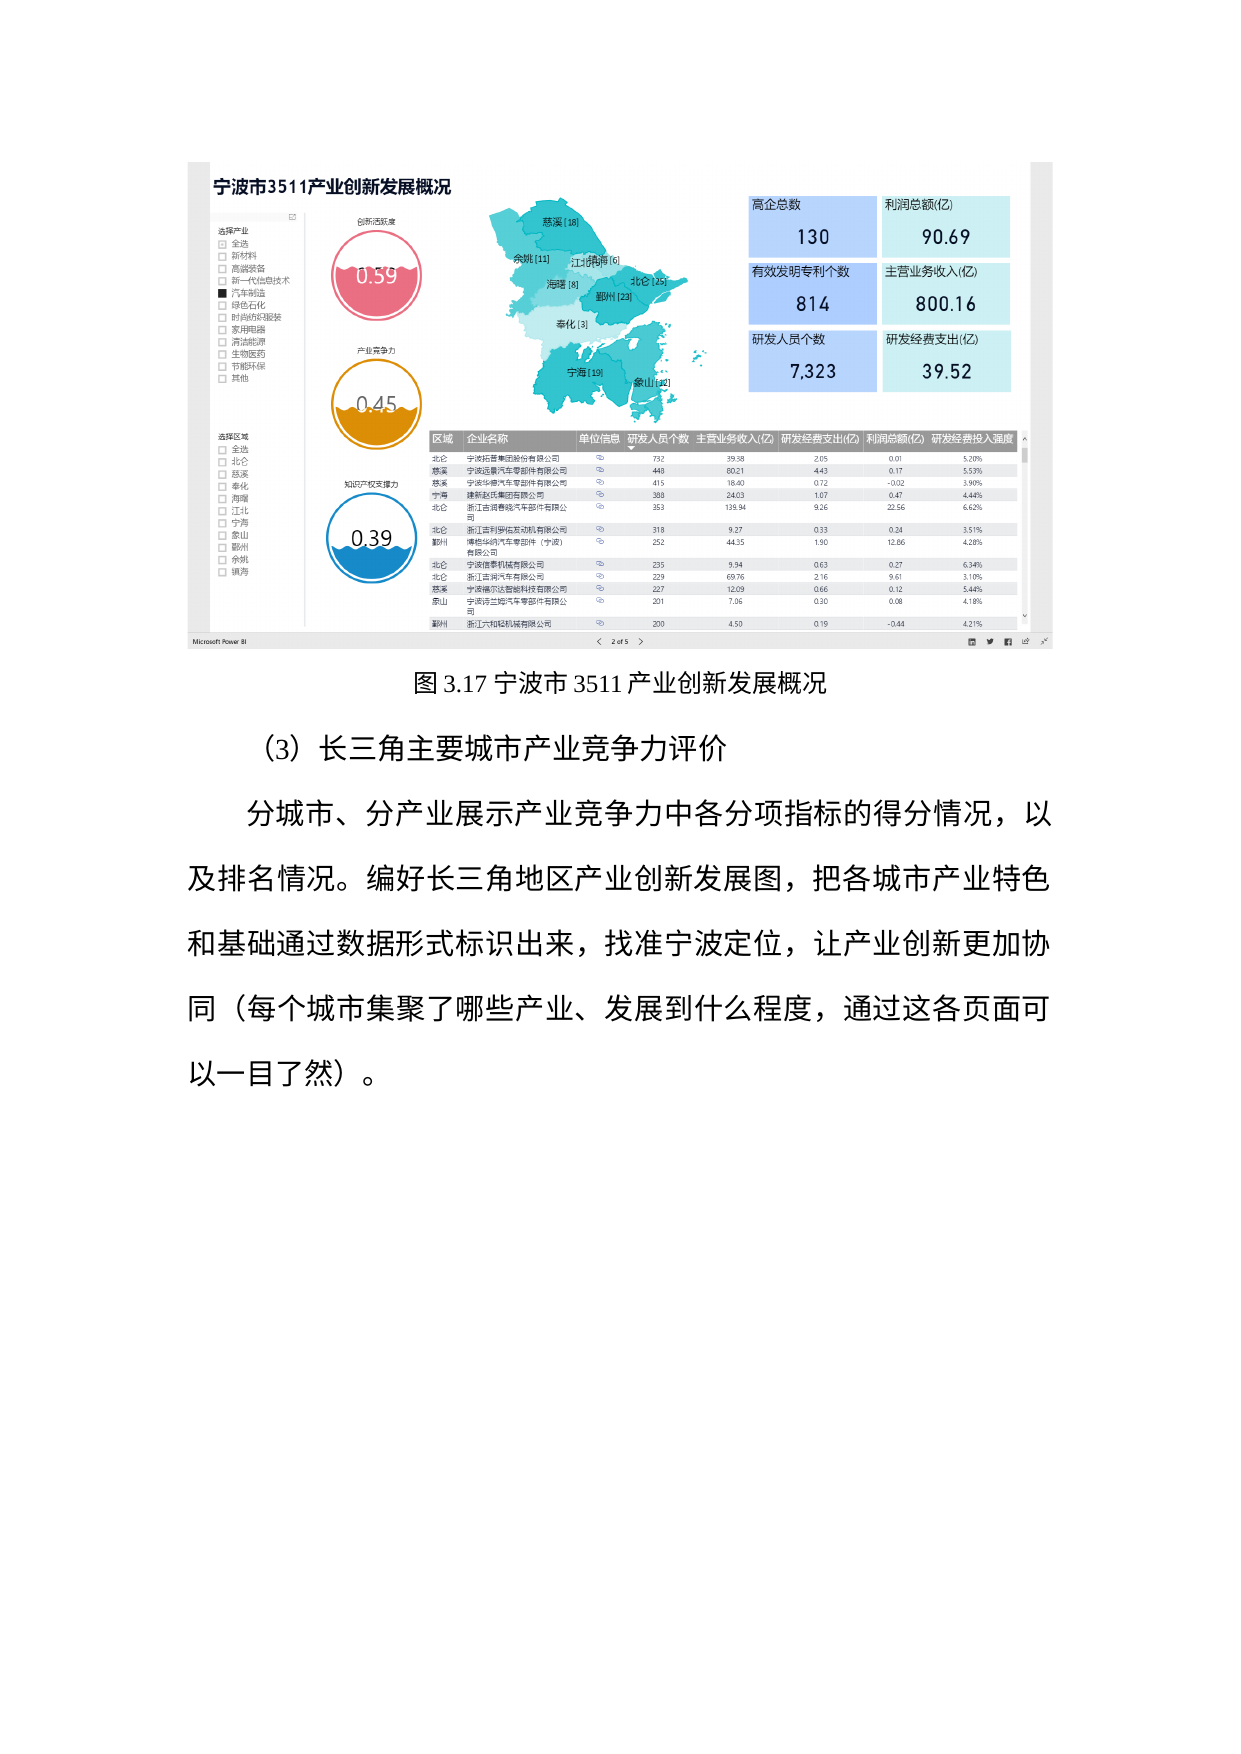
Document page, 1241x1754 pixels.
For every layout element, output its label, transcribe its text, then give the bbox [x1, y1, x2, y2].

picture [187, 162, 1053, 649]
text （3）长三角主要城市产业竞争力评价 [187, 714, 1053, 779]
text 图3.17 宁波市3511产业创新发展概况 [187, 649, 1053, 714]
text 分城市、分产业展示产业竞争力中各分项指标的得分情况，以及排名情况。编好长三角地区产业创新发展图，把各城市产业特色和基础通过数据形式标识出来，找准宁波定位，让产业创新更加协同（每个城市集聚了哪些产业、发展到什么程度，通过这各页面可以一目了然）。 [187, 779, 1053, 1104]
